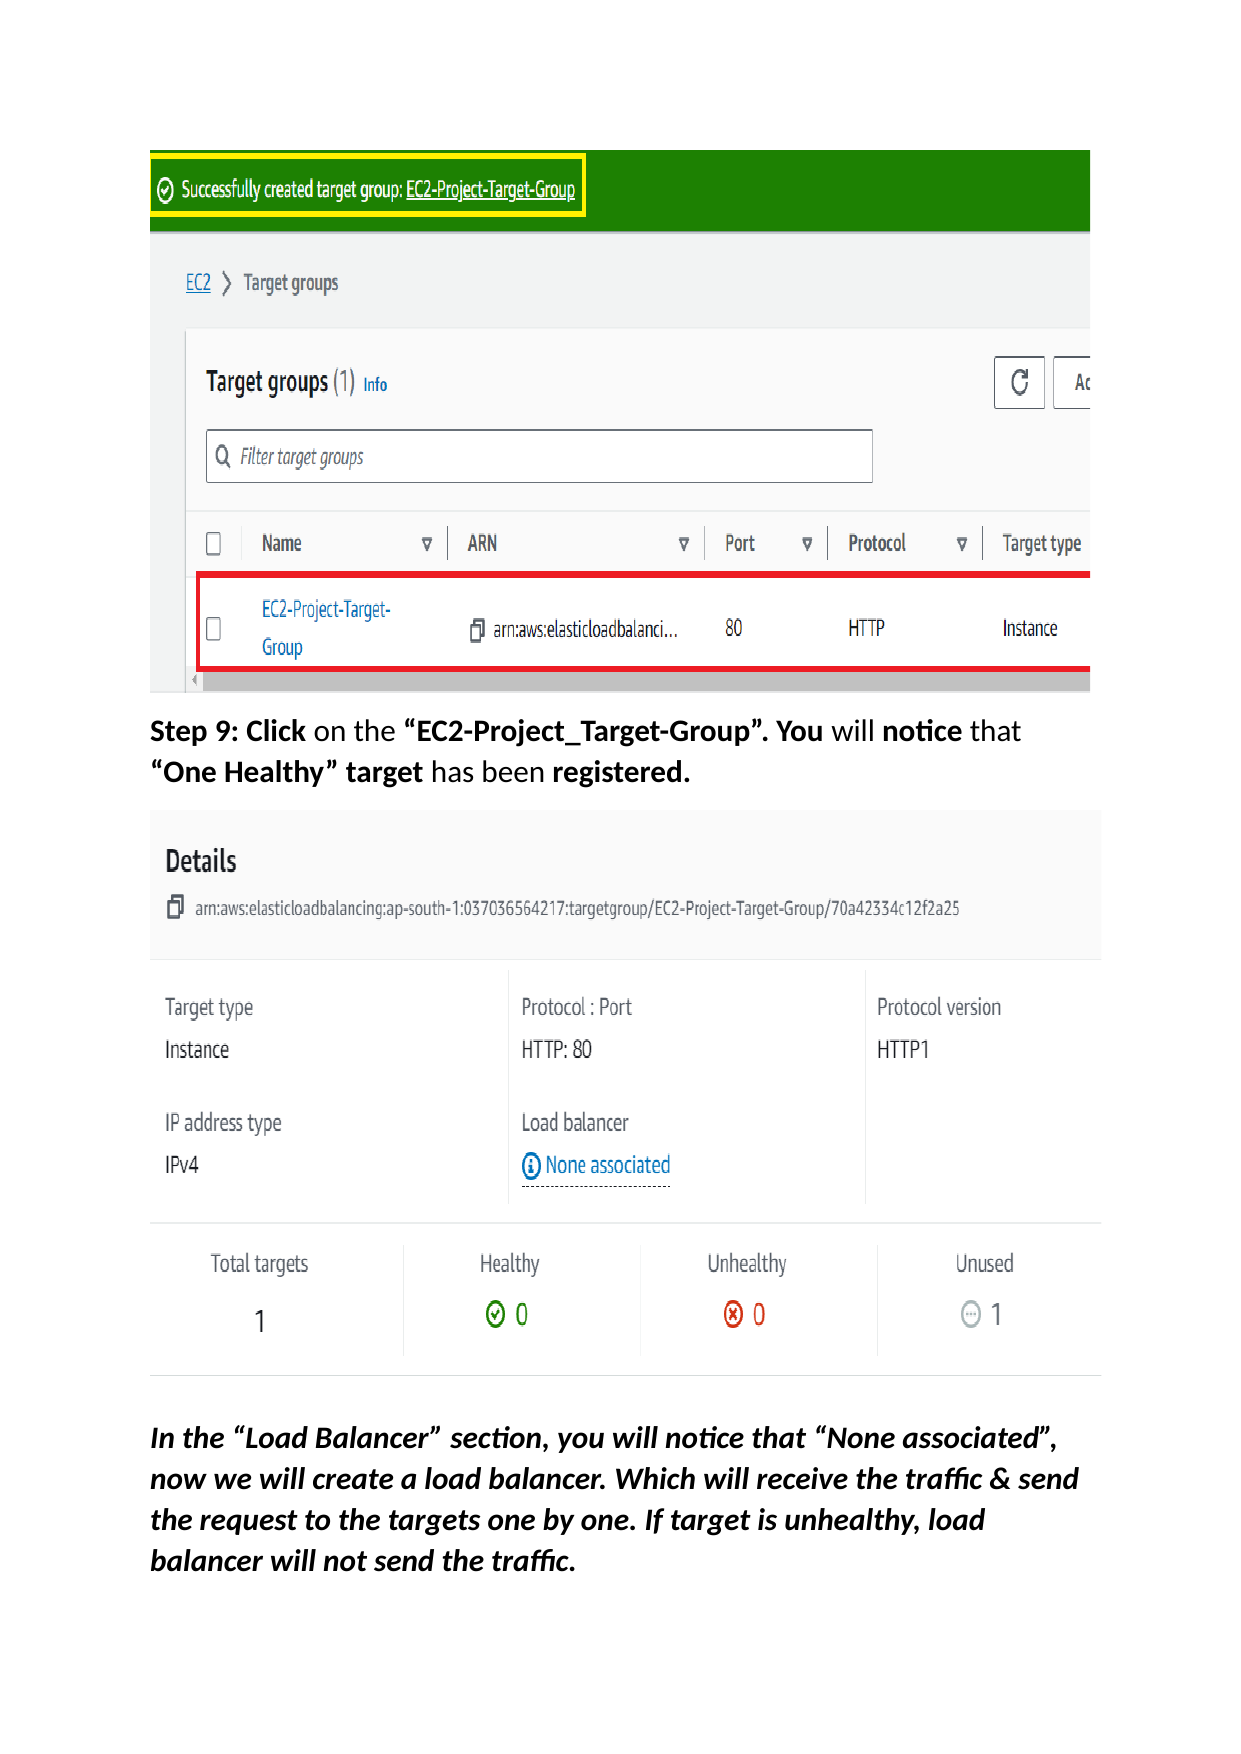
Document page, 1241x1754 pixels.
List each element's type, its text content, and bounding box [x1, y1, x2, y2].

picture [150, 150, 1091, 693]
picture [150, 810, 1102, 1399]
text Step 9: Click on the “EC2-Project_Target-Group”. You will notice that “One Healthy” target has been registered. [150, 711, 1090, 791]
text In the “Load Balancer” section, you will notice that “None associated”, now we will create a load balancer. Which will receive the traffic & send the request to the targets one by one. If target is unhealthy, load balancer will not send the traffic. [150, 1418, 1090, 1579]
